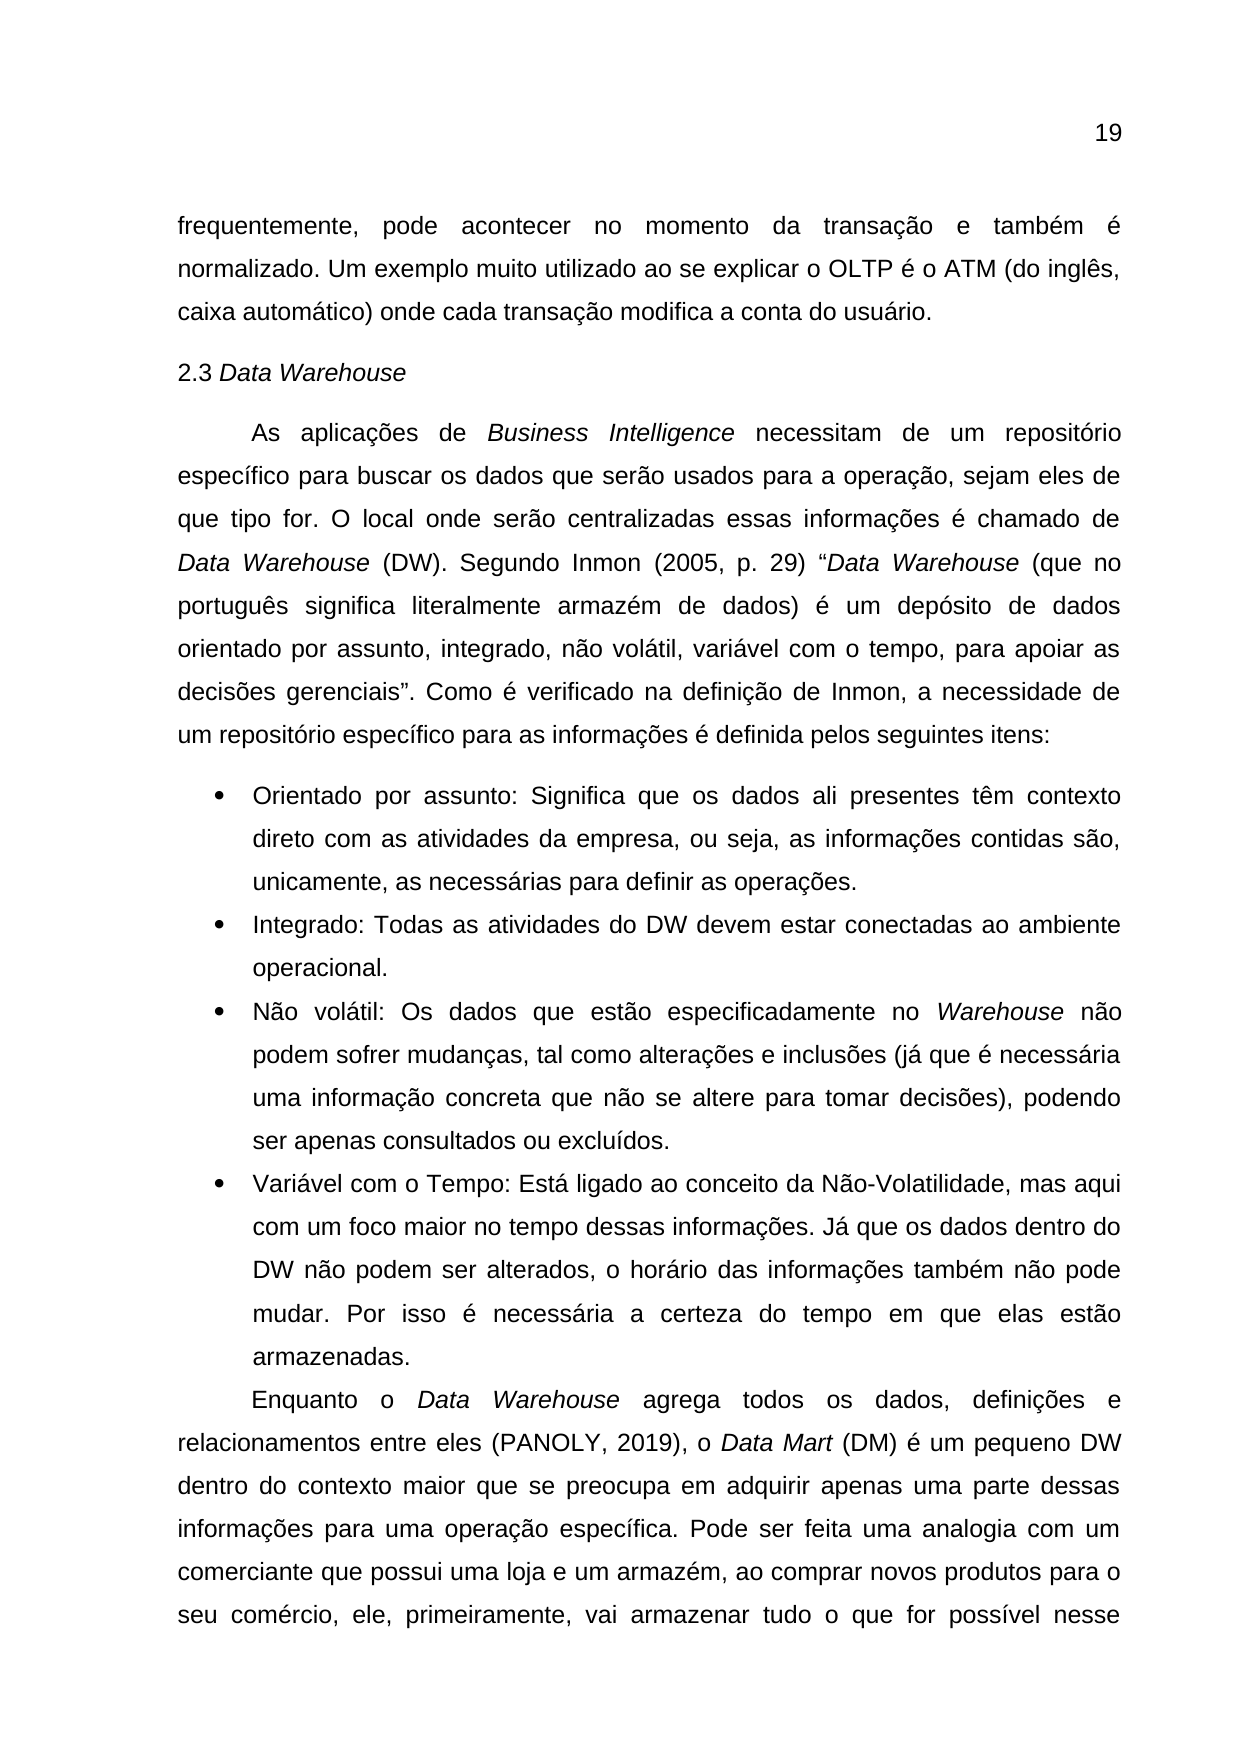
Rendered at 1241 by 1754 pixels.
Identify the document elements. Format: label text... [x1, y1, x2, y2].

subtitle 2.3 Data Warehouse [177, 357, 1122, 386]
text As aplicações de Business Intelligence necessitam de um repositório específico para buscar os dados que serão usados para a operação, sejam eles de que tipo for. O local onde serão centralizadas essas informações é chamado de Data Warehouse (DW). Segundo Inmon “Data Warehouse (que no português significa literalmente armazém de dados) é um depósito de dados orientado por assunto, integrado, não volátil, variável com o tempo, para apoiar as decisões gerenciais”. Como é verificado na definição de Inmon, a necessidade de um repositório específico para as informações é definida pelos seguintes itens: [177, 418, 1122, 749]
list Integrado: Todas as atividades do DW devem estar conectadas ao ambiente operacional. [215, 910, 1122, 982]
list Orientado por assunto: Significa que os dados ali presentes têm contexto direto com as atividades da empresa, ou seja, as informações contidas são, unicamente, as necessárias para definir as operações. [215, 781, 1122, 896]
list Variável com o Tempo: Está ligado ao conceito da Não-Volatilidade, mas aqui com um foco maior no tempo dessas informações. Já que os dados dentro do DW não podem ser alterados, o horário das informações também não pode mudar. Por isso é necessária a certeza do tempo em que elas estão armazenadas. [215, 1169, 1122, 1370]
list Não volátil: Os dados que estão especificadamente no Warehouse não podem sofrer mudanças, tal como alterações e inclusões (já que é necessária uma informação concreta que não se altere para tomar decisões), podendo ser apenas consultados ou excluídos. [215, 996, 1122, 1155]
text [177, 211, 1122, 326]
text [177, 1385, 1122, 1629]
